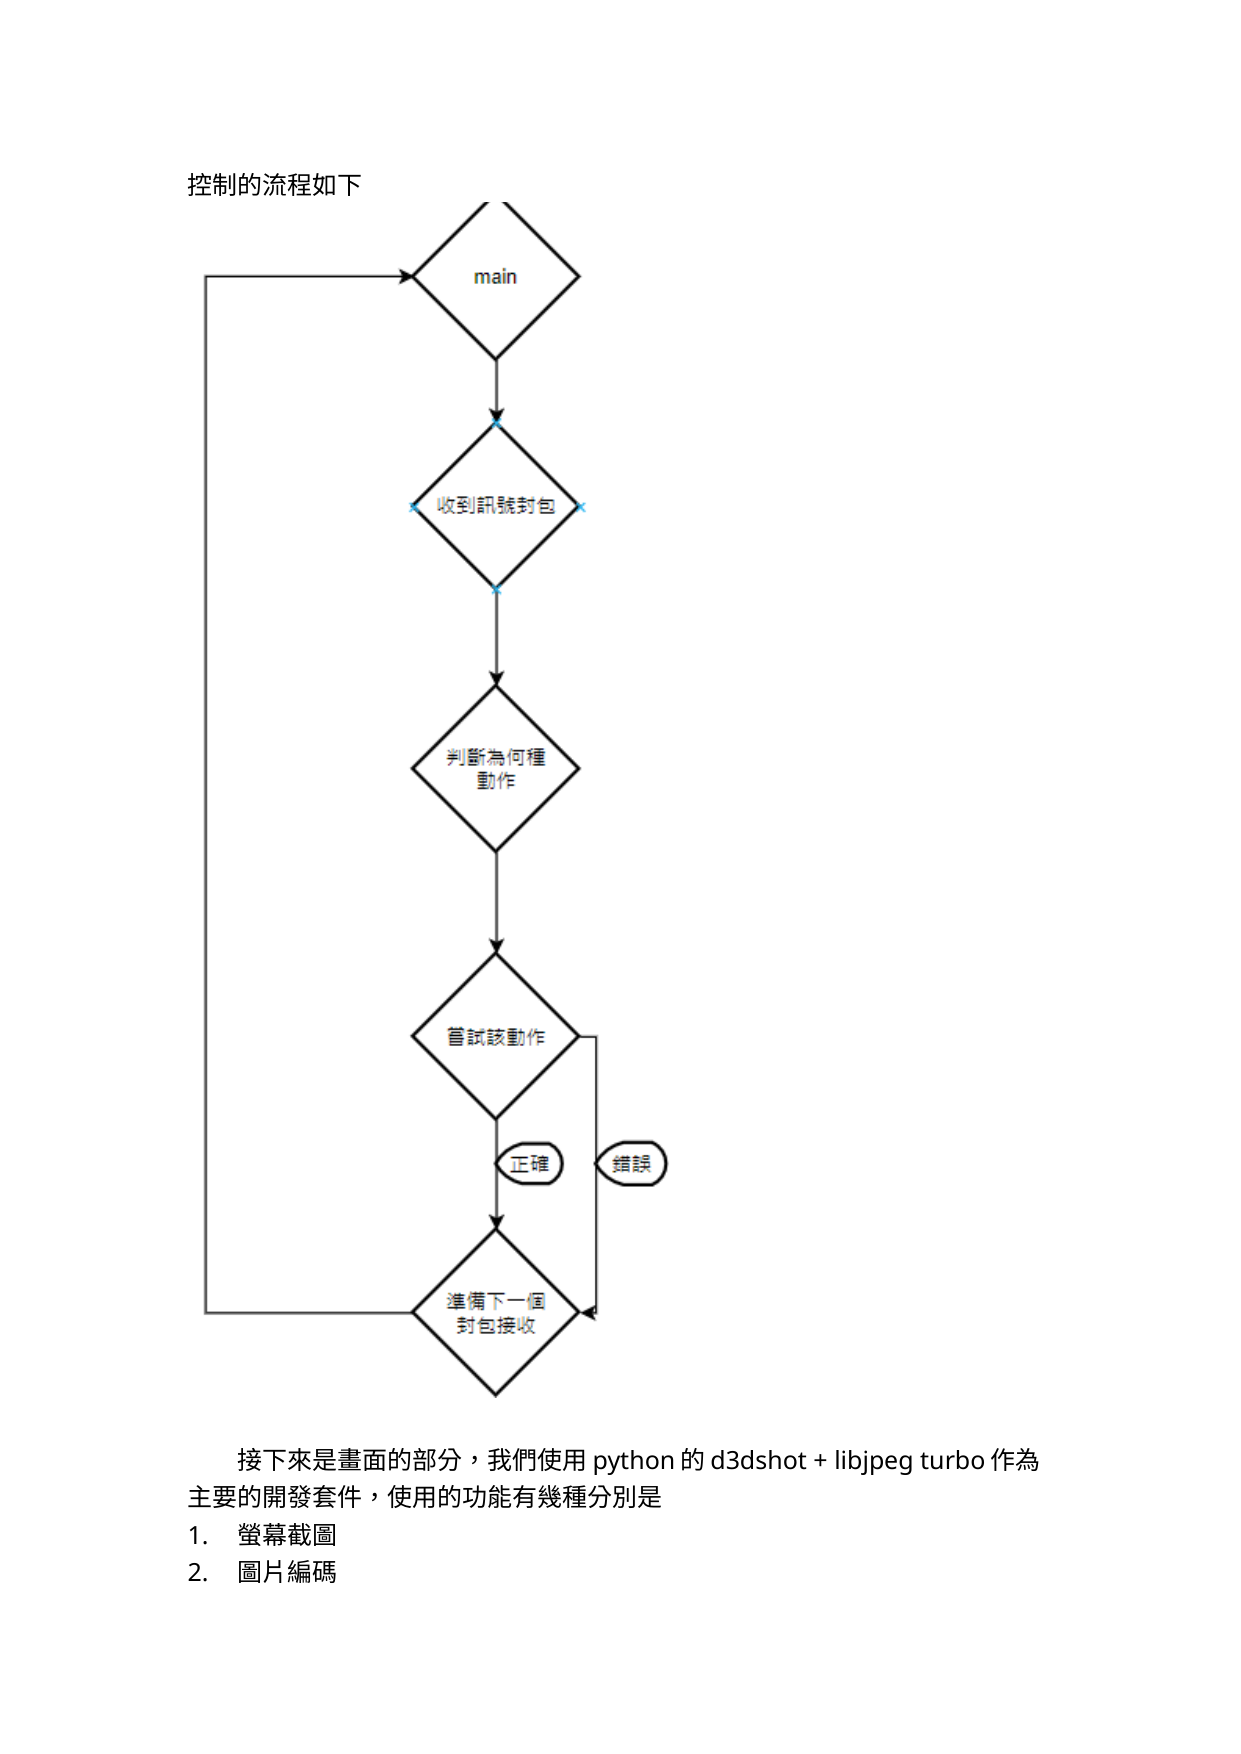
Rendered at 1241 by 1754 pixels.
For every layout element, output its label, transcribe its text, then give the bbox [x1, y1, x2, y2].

text 接下來是畫面的部分，我們使用python的d3dshot + libjpeg turbo作為主要的開發套件，使用的功能有幾種分別是 [187, 1439, 1053, 1514]
text 控制的流程如下 [187, 164, 1053, 202]
list 圖片編碼 [187, 1552, 1053, 1589]
picture [187, 202, 680, 1398]
list 螢幕截圖 [187, 1514, 1053, 1552]
